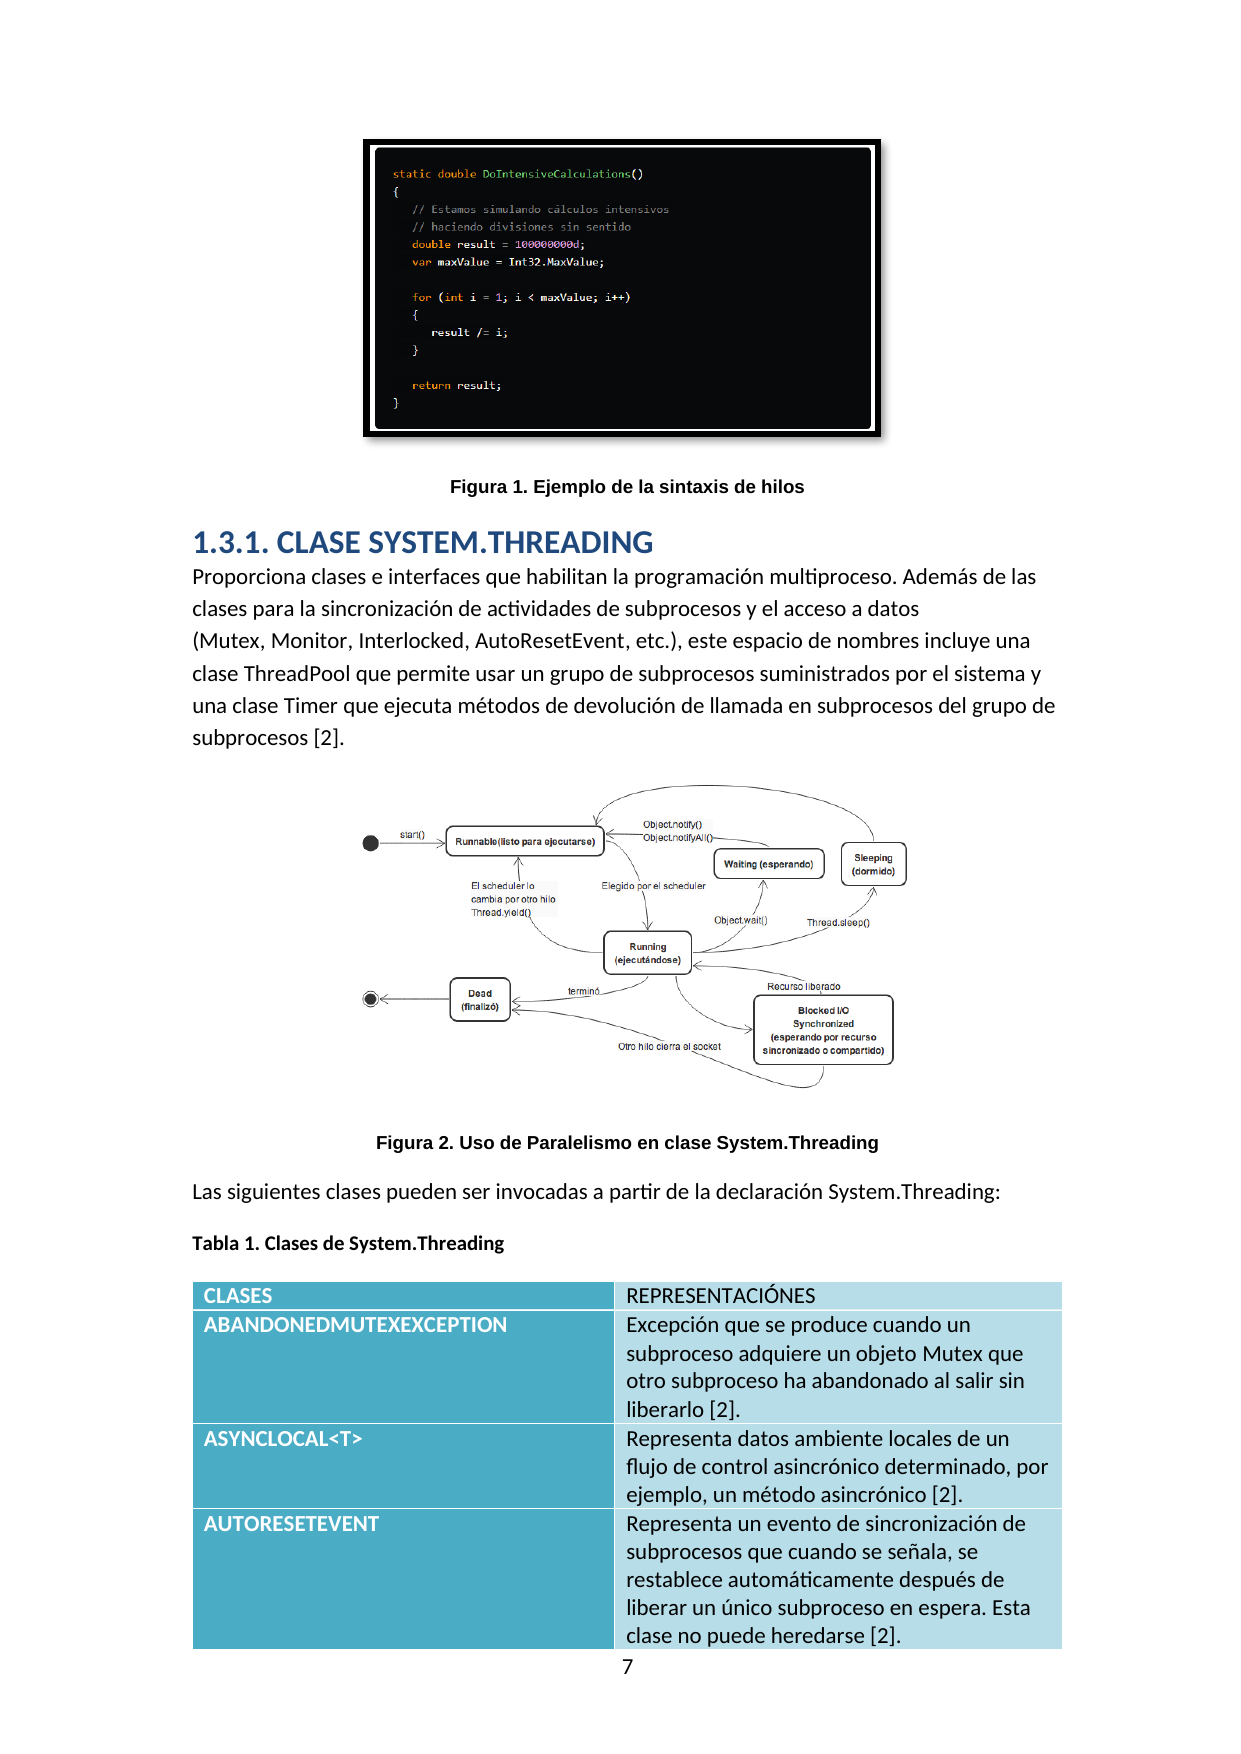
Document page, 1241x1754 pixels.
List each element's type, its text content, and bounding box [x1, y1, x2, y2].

picture [346, 776, 909, 1107]
table_cell Representa datos ambiente locales de un flujo de control asincrónico determinado, por ejemplo, un método asincrónico [2]. [615, 1424, 1062, 1508]
text Figura 1. Ejemplo de la sintaxis de hilos [192, 476, 1063, 497]
text Las siguientes clases pueden ser invocadas a partir de la declaración System.Threading: [192, 1177, 1063, 1206]
table_header CLASES [193, 1282, 614, 1309]
text Tabla 1. Clases de System.Threading [192, 1231, 1063, 1256]
table_cell Representa un evento de sincronización de subprocesos que cuando se señala, se restablece automáticamente después de liberar un único subproceso en espera. Esta clase no puede heredarse [2]. [615, 1509, 1062, 1649]
table_cell ABANDONEDMUTEXEXCEPTION [193, 1311, 614, 1423]
table_header REPRESENTACIÓNES [615, 1282, 1062, 1309]
text Figura 2. Uso de Paralelismo en clase System.Threading [192, 1132, 1063, 1153]
table_cell ASYNCLOCAL<T> [193, 1424, 614, 1508]
table_cell Excepción que se produce cuando un subproceso adquiere un objeto Mutex que otro subproceso ha abandonado al salir sin liberarlo [2]. [615, 1311, 1062, 1423]
subtitle 1.3.1. CLASE SYSTEM.THREADING [192, 521, 1063, 562]
picture [370, 145, 875, 431]
text Proporciona clases e interfaces que habilitan la programación multiproceso. Además de las clases para la sincronización de actividades de subprocesos y el acceso a datos (Mutex, Monitor, Interlocked, AutoResetEvent, etc.), este espacio de nombres incluye una clase ThreadPool que permite usar un grupo de subprocesos suministrados por el sistema y una clase Timer que ejecuta métodos de devolución de llamada en subprocesos del grupo de subprocesos [2]. [192, 562, 1063, 751]
table_cell AUTORESETEVENT [193, 1509, 614, 1649]
